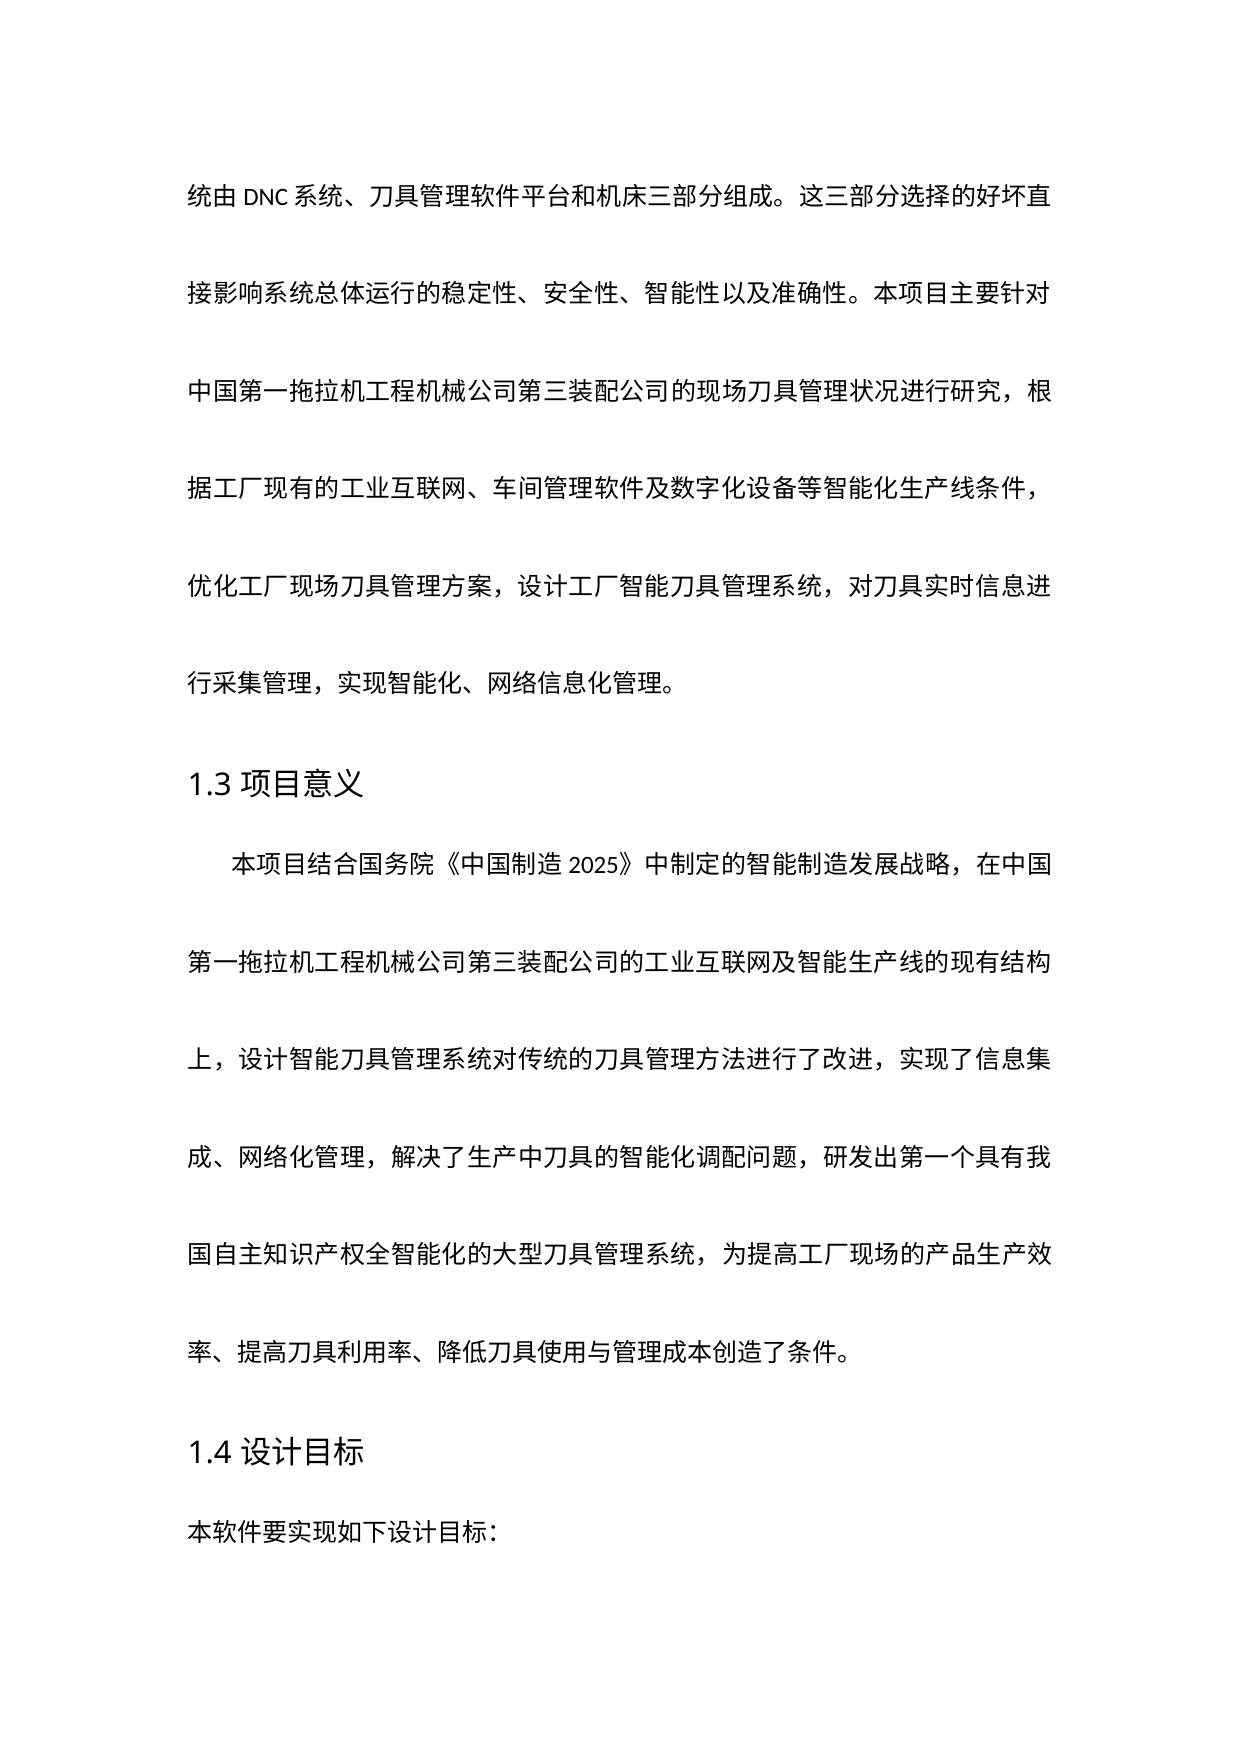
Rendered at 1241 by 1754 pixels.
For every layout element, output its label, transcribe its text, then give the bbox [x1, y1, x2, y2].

text 1.3 项目意义 [187, 749, 1053, 814]
text 本项目结合国务院《中国制造2025》中制定的智能制造发展战略，在中国第一拖拉机工程机械公司第三装配公司的工业互联网及智能生产线的现有结构上，设计智能刀具管理系统对传统的刀具管理方法进行了改进，实现了信息集成、网络化管理，解决了生产中刀具的智能化调配问题，研发出第一个具有我国自主知识产权全智能化的大型刀具管理系统，为提高工厂现场的产品生产效率、提高刀具利用率、降低刀具使用与管理成本创造了条件。 [187, 830, 1053, 1383]
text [187, 162, 1053, 714]
text 本软件要实现如下设计目标： [187, 1498, 1053, 1563]
text 1.4 设计目标 [187, 1417, 1053, 1482]
